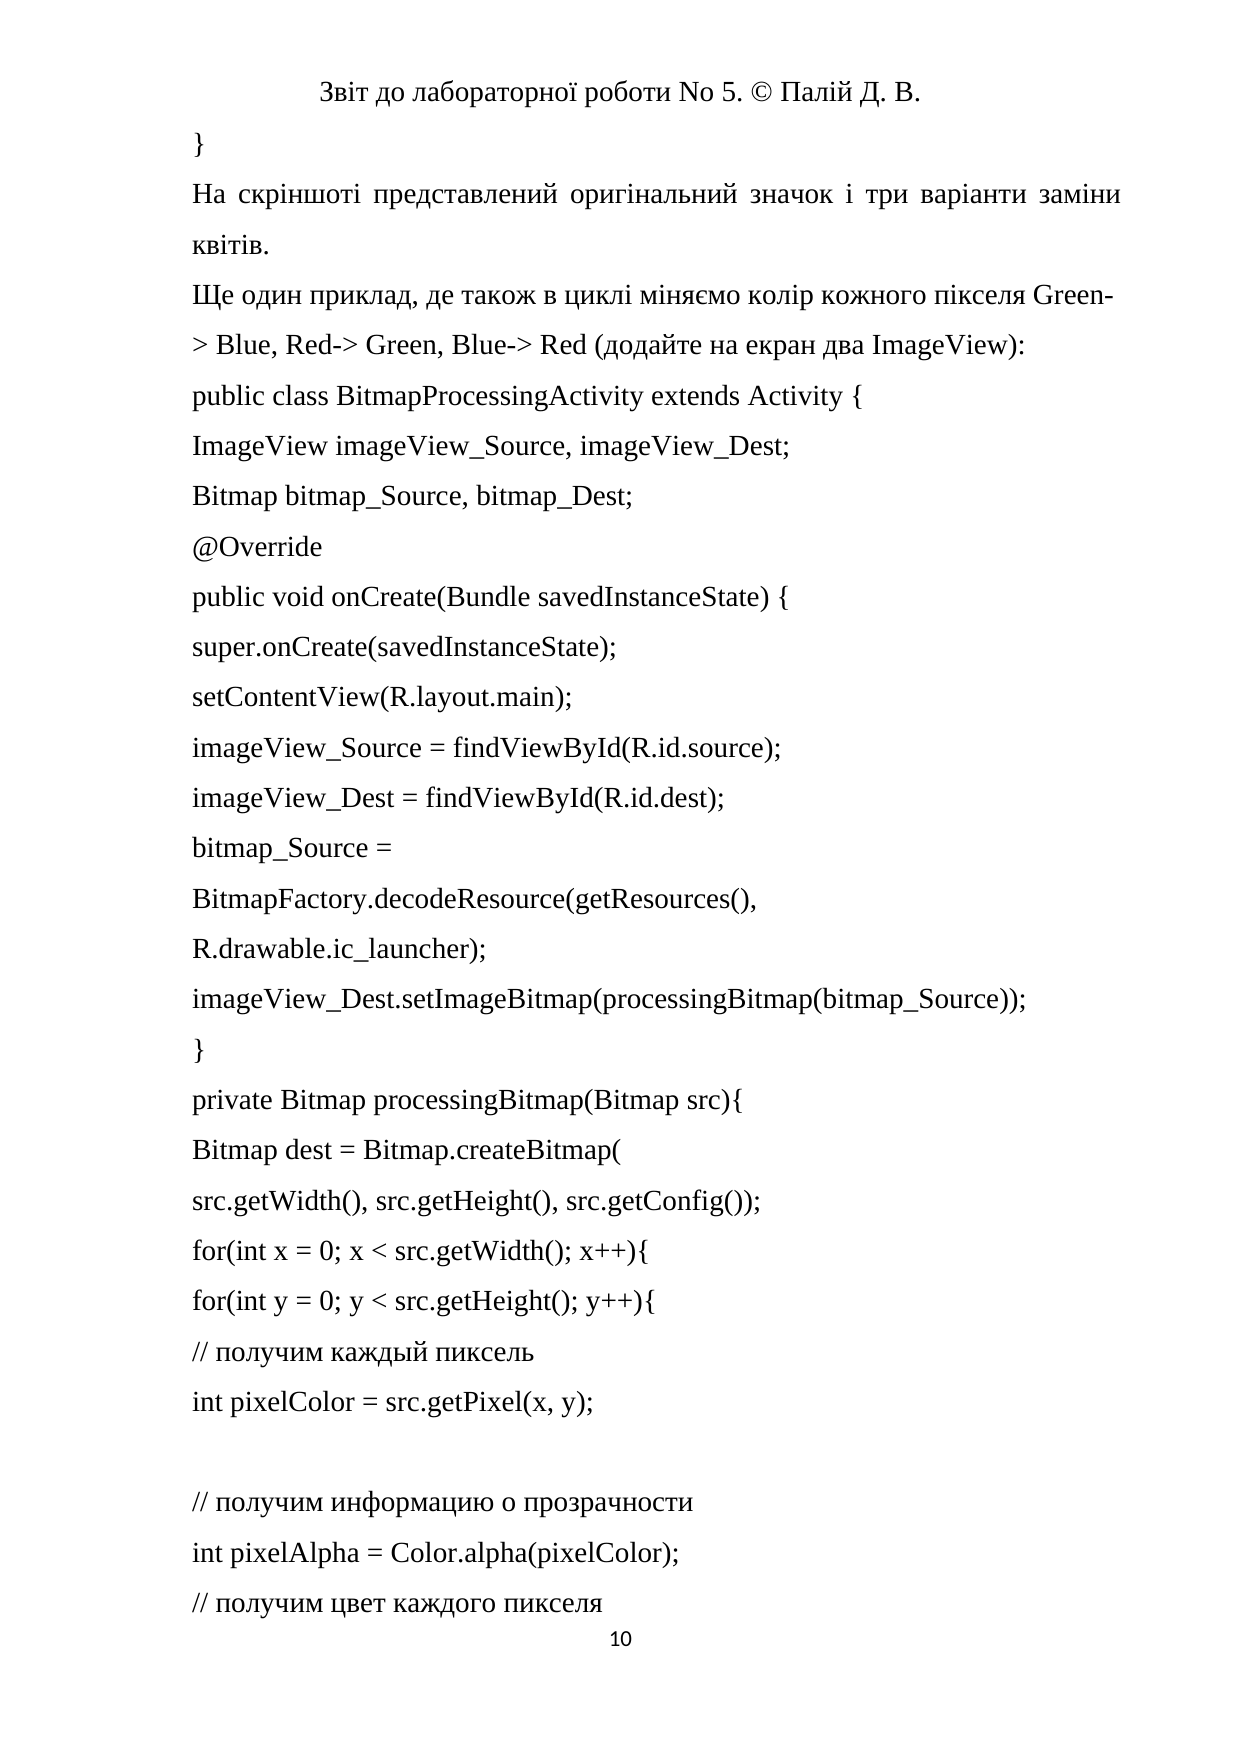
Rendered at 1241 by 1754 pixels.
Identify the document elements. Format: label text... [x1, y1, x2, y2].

text int pixelColor = src.getPixel(x, y); [192, 1384, 1122, 1417]
text } [192, 126, 1122, 160]
text public void onCreate(Bundle savedInstanceState) { [192, 579, 1122, 612]
text BitmapFactory.decodeResource(getResources(), [192, 881, 1122, 914]
text Bitmap bitmap_Source, bitmap_Dest; [192, 478, 1122, 512]
text int pixelAlpha = Color.alpha(pixelColor); [192, 1535, 1122, 1568]
text public class BitmapProcessingActivity extends Activity { [192, 378, 1122, 411]
text super.onCreate(savedInstanceState); [192, 629, 1122, 663]
text // получим информацию о прозрачности [192, 1484, 1122, 1518]
text imageView_Dest = findViewById(R.id.dest); [192, 780, 1122, 814]
text imageView_Source = findViewById(R.id.source); [192, 730, 1122, 763]
text bitmap_Source = [192, 831, 1122, 864]
text Bitmap dest = Bitmap.createBitmap( [192, 1132, 1122, 1166]
text for(int y = 0; y < src.getHeight(); y++){ [192, 1283, 1122, 1317]
text for(int x = 0; x < src.getWidth(); x++){ [192, 1233, 1122, 1267]
text // получим каждый пиксель [192, 1334, 1122, 1367]
text На скріншоті представлений оригінальний значок і три варіанти заміни квітів. [192, 176, 1122, 260]
text > Blue, Red-> Green, Blue-> Red (додайте на екран два ImageView): [192, 327, 1122, 361]
text Ще один приклад, де також в циклі міняємо колір кожного пікселя Green- [192, 277, 1122, 311]
text src.getWidth(), src.getHeight(), src.getConfig()); [192, 1183, 1122, 1216]
text private Bitmap processingBitmap(Bitmap src){ [192, 1082, 1122, 1116]
text ImageView imageView_Source, imageView_Dest; [192, 428, 1122, 462]
text R.drawable.ic_launcher); [192, 931, 1122, 965]
text imageView_Dest.setImageBitmap(processingBitmap(bitmap_Source)); [192, 981, 1122, 1015]
text @Override [192, 529, 1122, 562]
text setContentView(R.layout.main); [192, 679, 1122, 713]
text } [192, 1032, 1122, 1065]
text // получим цвет каждого пикселя [192, 1585, 1122, 1619]
